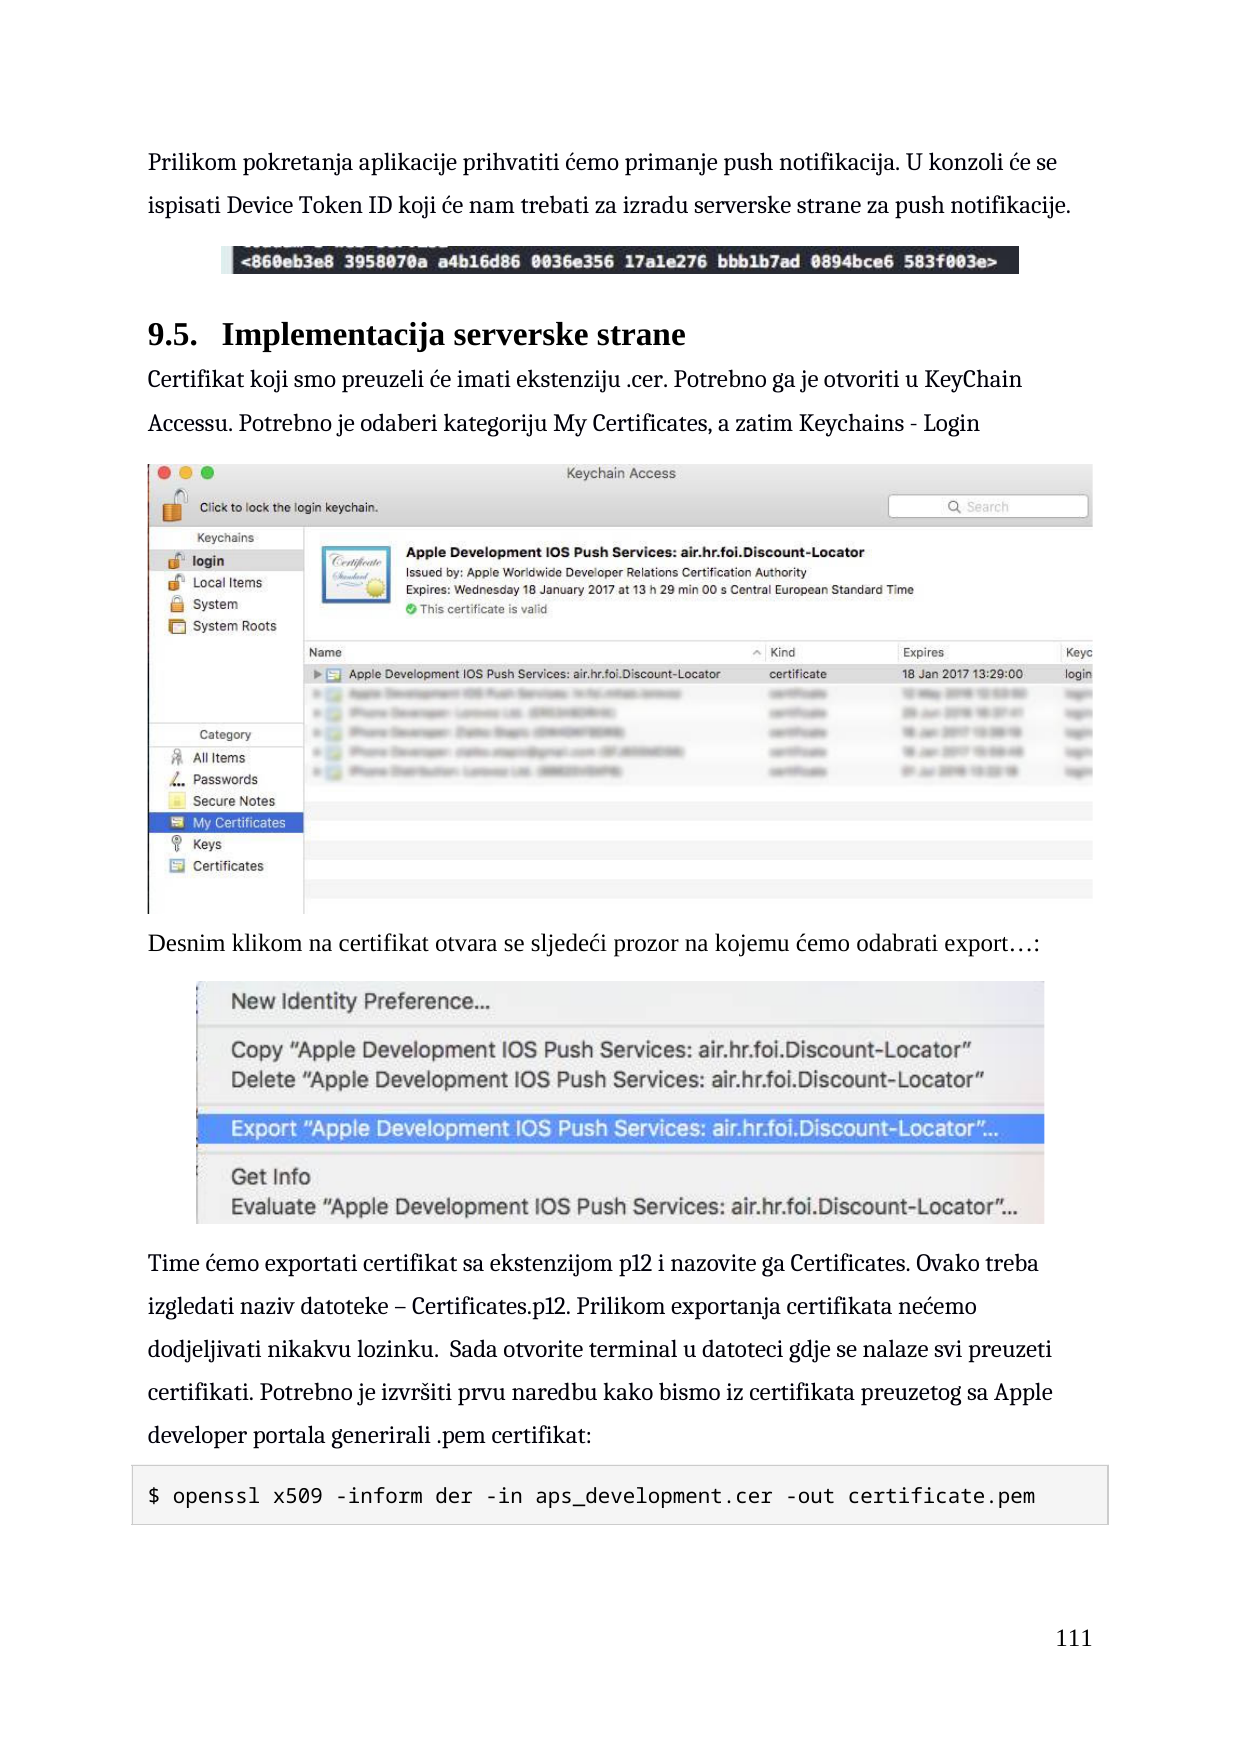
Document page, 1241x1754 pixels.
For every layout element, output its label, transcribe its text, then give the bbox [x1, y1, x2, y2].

text Prilikom pokretanja aplikacije prihvatiti ćemo primanje push notifikacija. U konzoli će se ispisati Device Token ID koji će nam trebati za izradu serverske strane za push notifikacije. [148, 148, 1093, 219]
picture [196, 981, 1045, 1224]
text Certifikat koji smo preuzeli će imati ekstenziju .cer. Potrebno ga je otvoriti u KeyChain Accessu. Potrebno je odaberi kategoriju My Certificates, a zatim Keychains - Login [148, 365, 1093, 437]
picture [221, 246, 1019, 274]
text $ openssl x509 -inform der -in aps_development.cer -out certificate.pem [133, 1466, 1107, 1524]
text Desnim klikom na certifikat otvara se sljedeći prozor na kojemu ćemo odabrati export…: [148, 928, 1093, 957]
picture [147, 464, 1093, 914]
text Implementacija serverske strane [148, 314, 1093, 353]
text Time ćemo exportati certifikat sa ekstenzijom p12 i nazovite ga Certificates. Ovako treba izgledati naziv datoteke – Certificates.p12. Prilikom exportanja certifikata nećemo dodjeljivati nikakvu lozinku. Sada otvorite terminal u datoteci gdje se nalaze svi preuzeti certifikati. Potrebno je izvršiti prvu naredbu kako bismo iz certifikata preuzetog sa Apple developer portala generirali .pem certifikat: [148, 1249, 1093, 1450]
